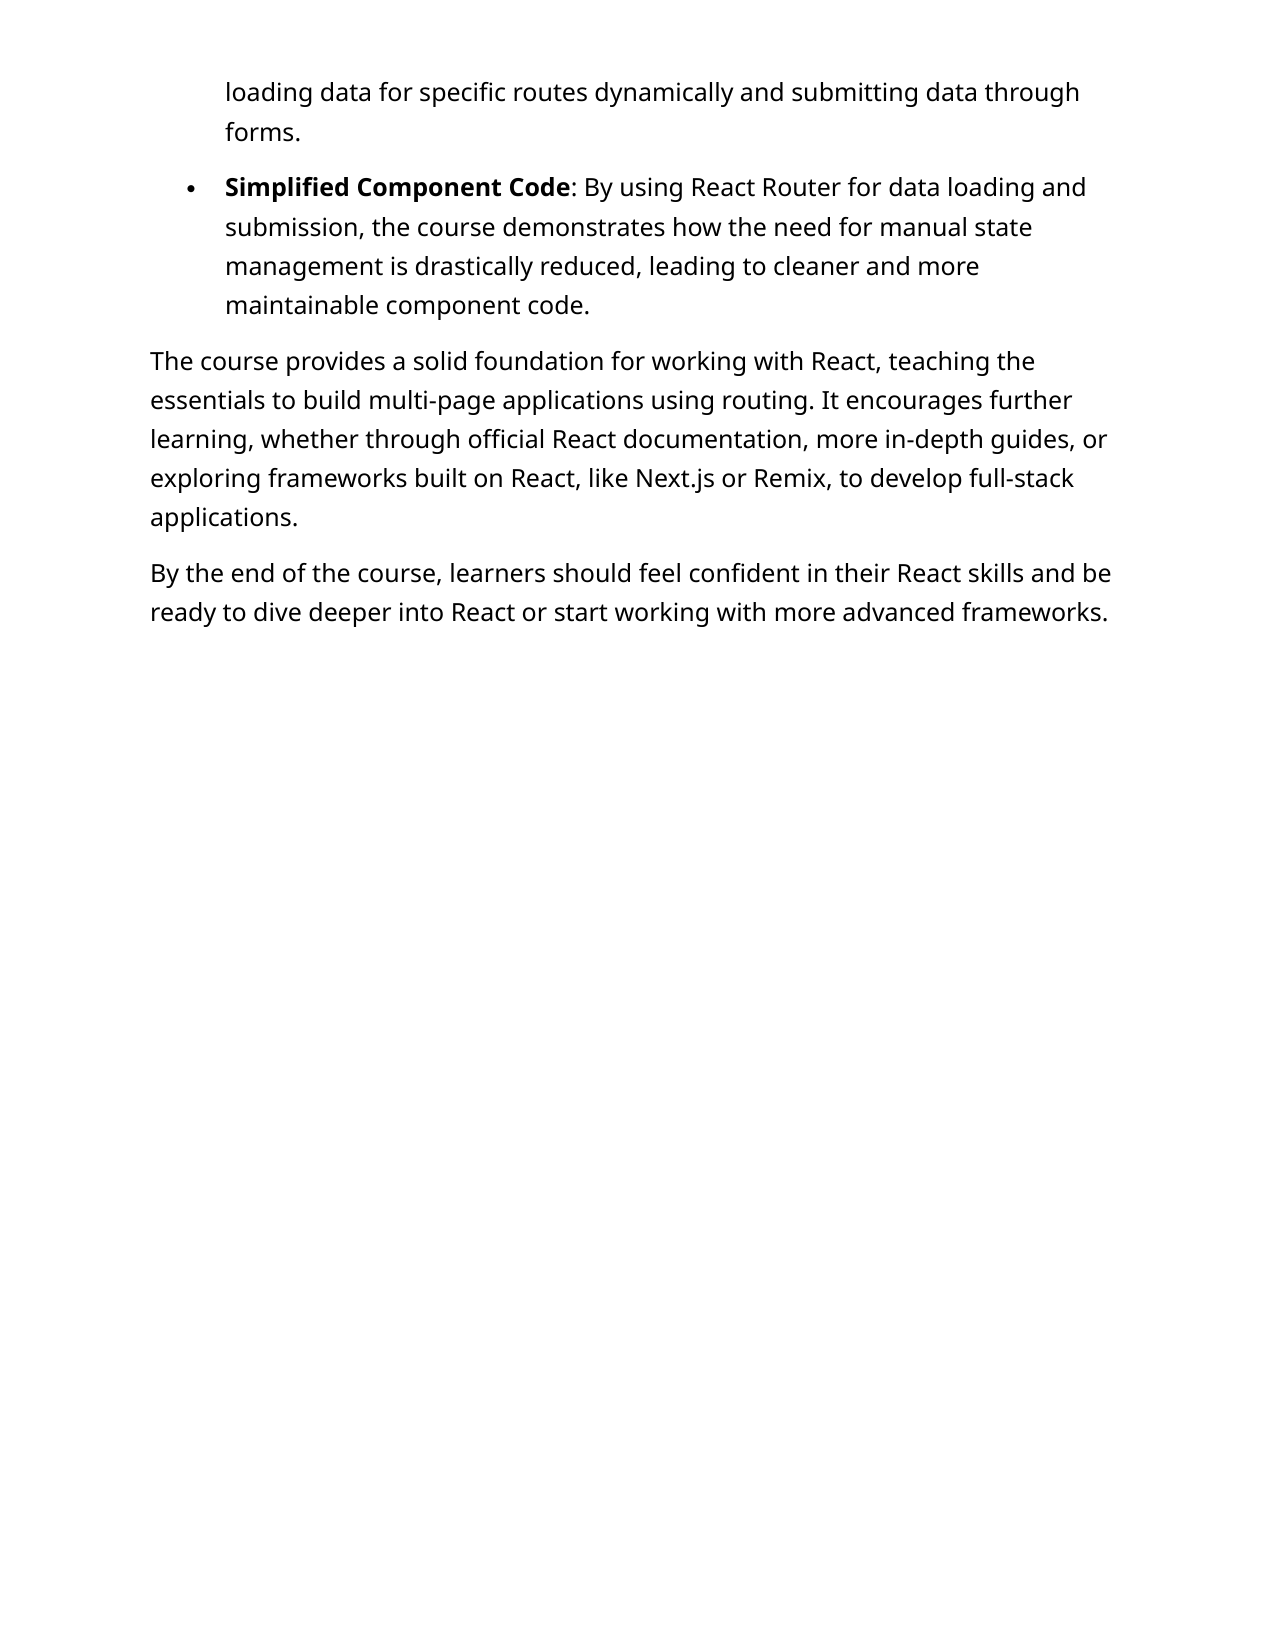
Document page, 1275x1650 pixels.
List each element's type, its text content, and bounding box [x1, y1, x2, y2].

list Simplified Component Code: By using React Router for data loading and submission, the course demonstrates how the need for manual state management is drastically reduced, leading to cleaner and more maintainable component code. [187, 170, 1125, 322]
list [187, 75, 1125, 148]
text By the end of the course, learners should feel confident in their React skills and be ready to dive deeper into React or start working with more advanced frameworks. [150, 556, 1125, 629]
text The course provides a solid foundation for working with React, teaching the essentials to build multi-page applications using routing. It encourages further learning, whether through official React documentation, more in-depth guides, or exploring frameworks built on React, like Next.js or Remix, to develop full-stack applications. [150, 343, 1125, 534]
